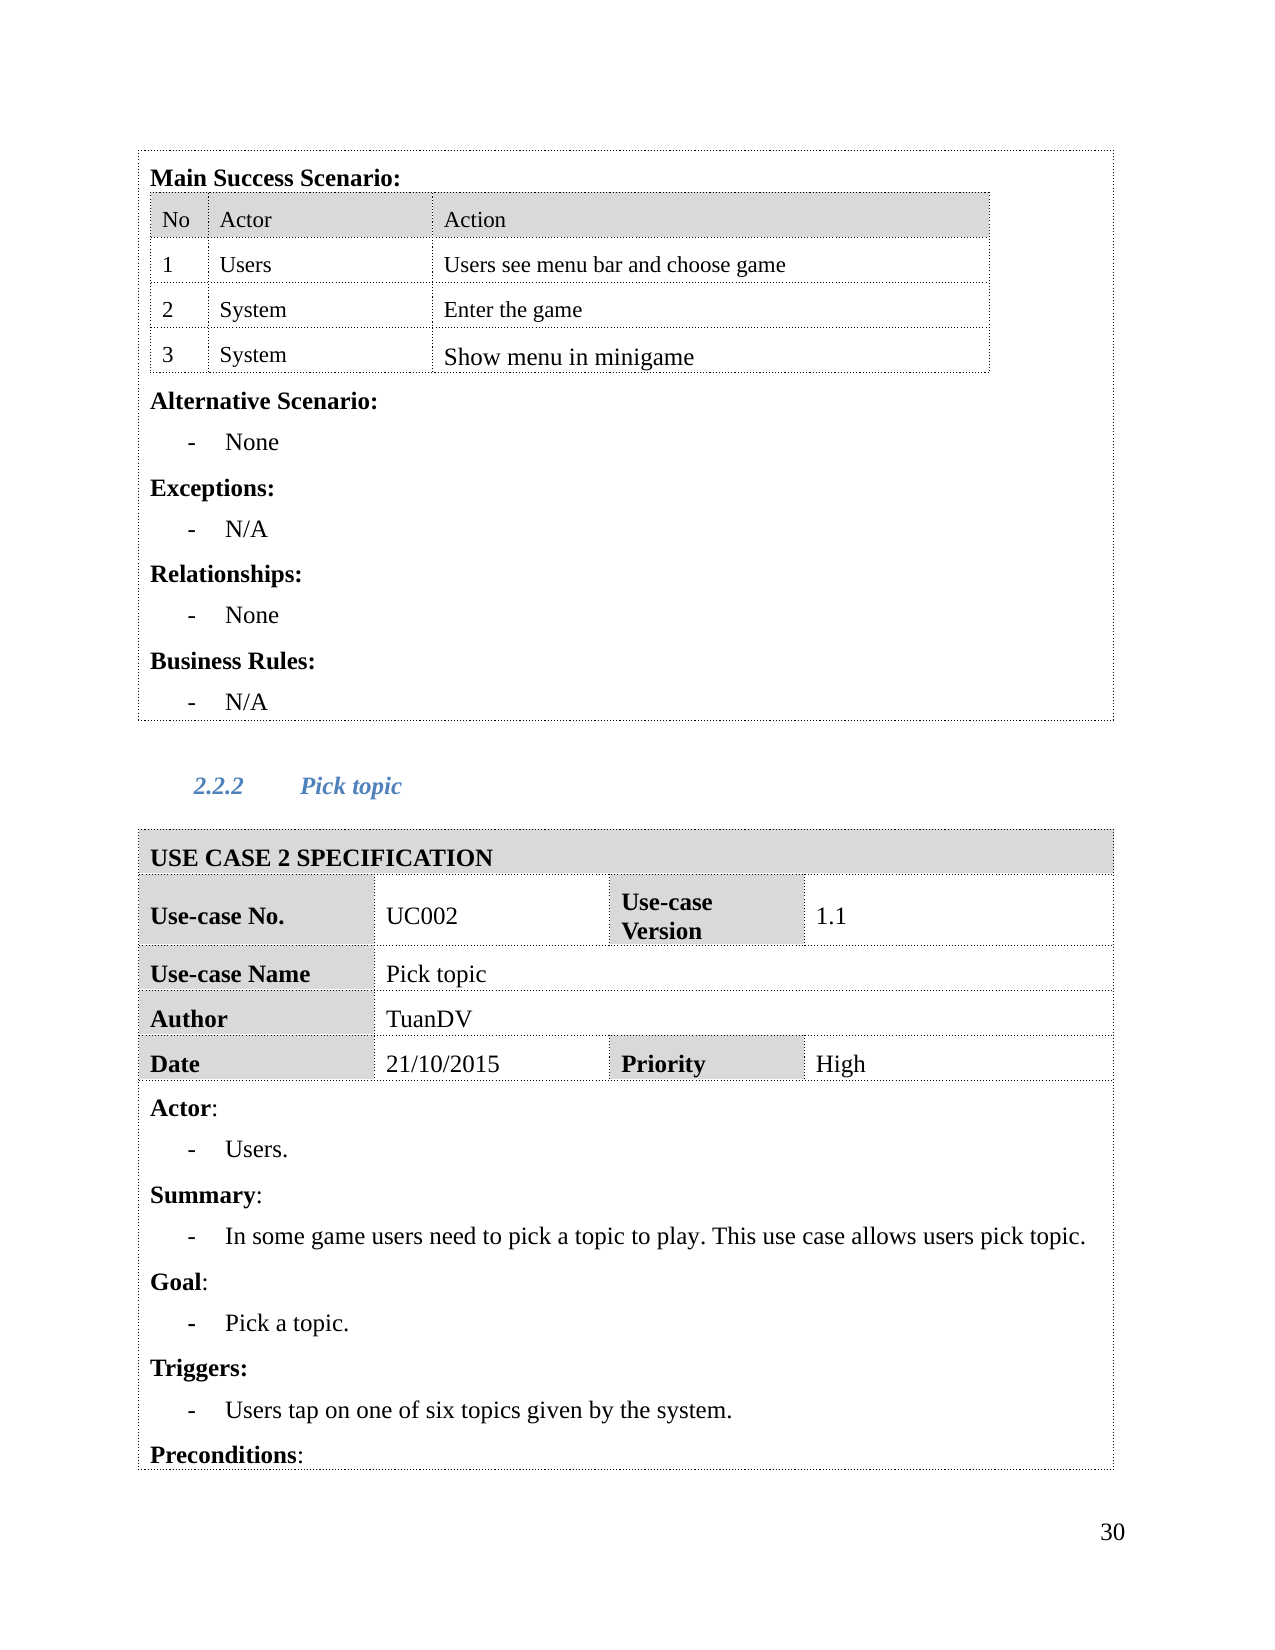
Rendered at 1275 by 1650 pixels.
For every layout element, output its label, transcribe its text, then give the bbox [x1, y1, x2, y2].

table_cell Use-case Name [139, 945, 374, 989]
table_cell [139, 150, 1114, 720]
table_cell Use-case Version [610, 874, 804, 944]
table_cell Author [139, 990, 374, 1034]
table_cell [139, 1080, 1114, 1469]
table_cell 1.1 [804, 874, 1114, 944]
table_cell 21/10/2015 [375, 1035, 610, 1079]
table_cell UC002 [375, 874, 610, 944]
table_cell Pick topic [375, 945, 1114, 989]
table_cell Date [139, 1035, 374, 1079]
table_cell Use-case No. [139, 874, 374, 944]
table_header USE CASE 2 SPECIFICATION [139, 829, 1114, 873]
table_cell Priority [610, 1035, 804, 1079]
table_cell TuanDV [375, 990, 1114, 1034]
subtitle Pick topic [194, 771, 1125, 800]
table_cell High [804, 1035, 1114, 1079]
